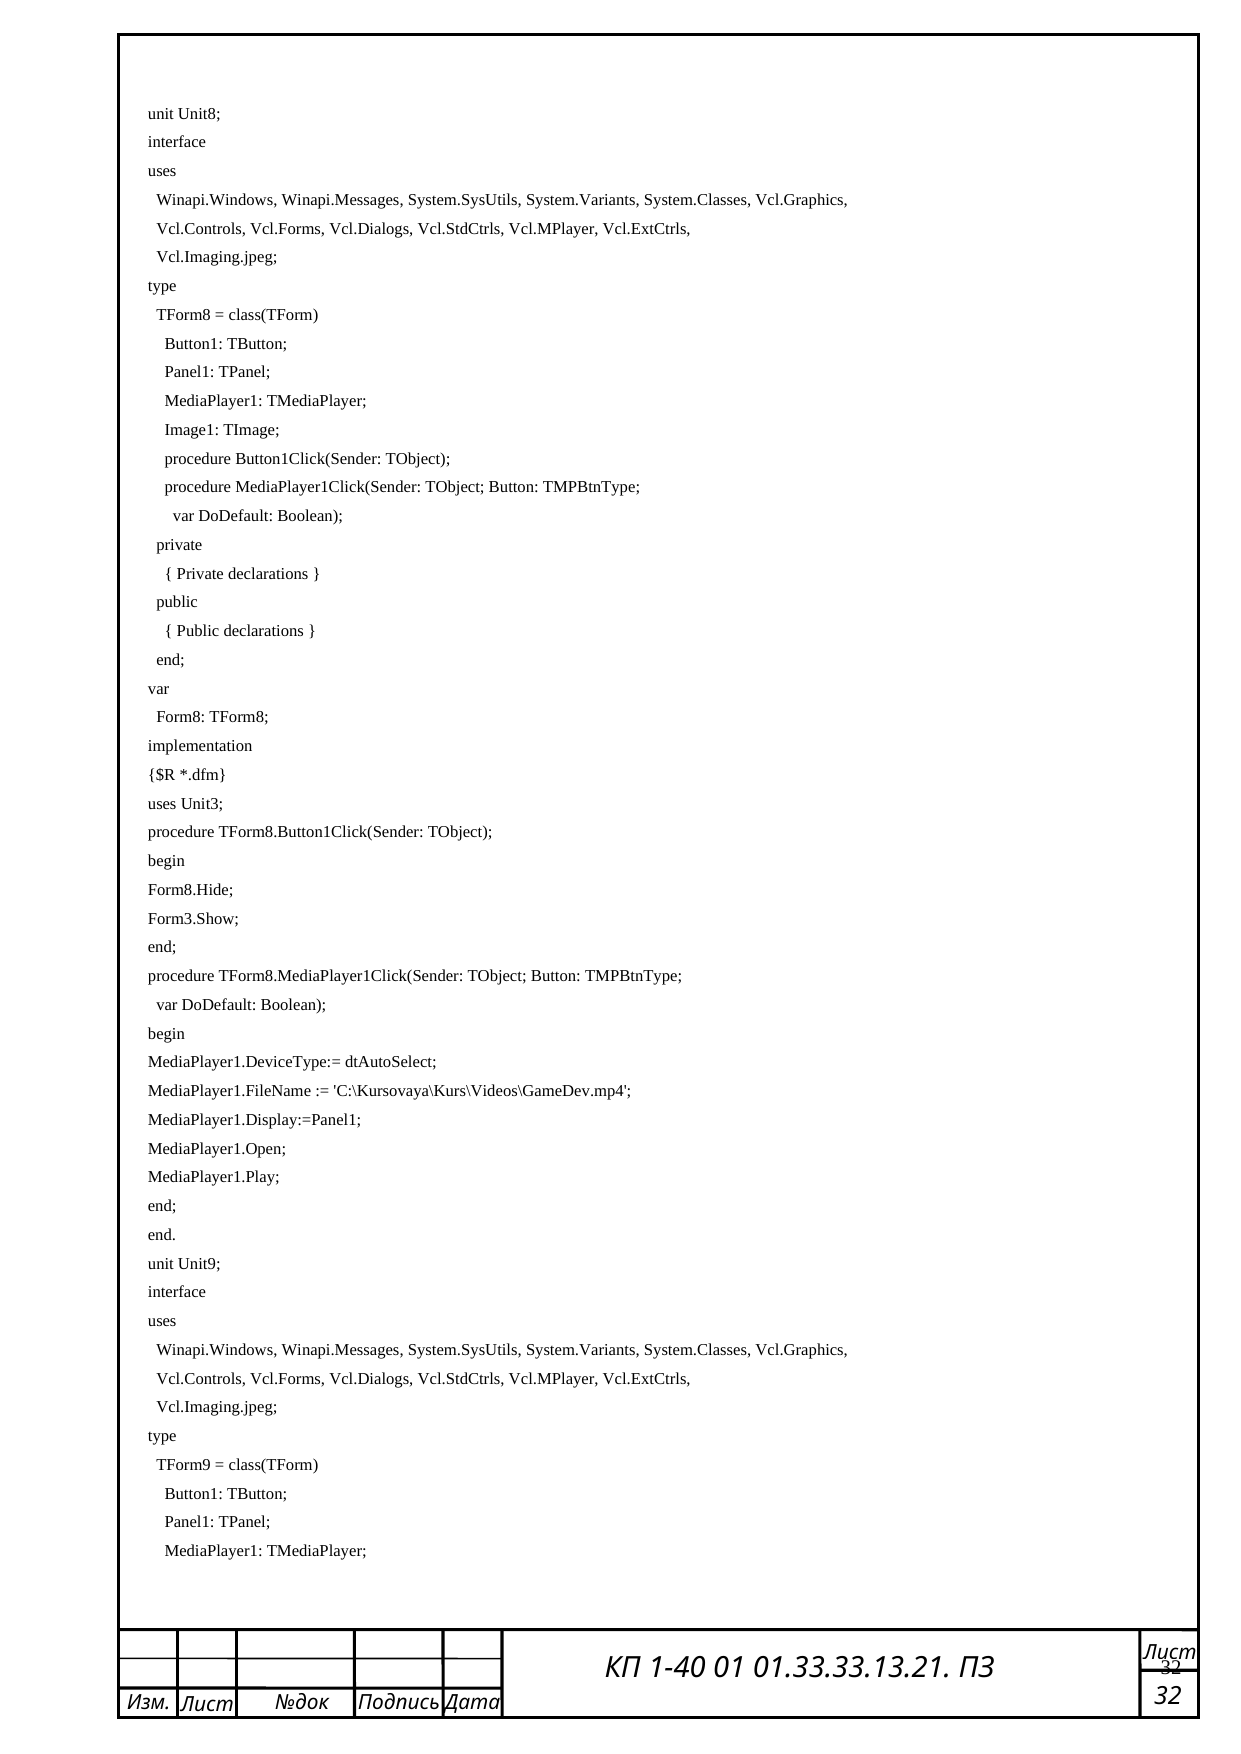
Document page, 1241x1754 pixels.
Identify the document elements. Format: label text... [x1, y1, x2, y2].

text Image1: TImage; [148, 420, 1181, 439]
text TForm8 = class(TForm) [148, 305, 1181, 324]
text procedure MediaPlayer1Click(Sender: TObject; Button: TMPBtnType; [148, 477, 1181, 496]
text end. [148, 1225, 1181, 1244]
text Winapi.Windows, Winapi.Messages, System.SysUtils, System.Variants, System.Classes, Vcl.Graphics, [148, 190, 1181, 209]
text { Public declarations } [148, 621, 1181, 640]
text MediaPlayer1.DeviceType:= dtAutoSelect; [148, 1052, 1181, 1071]
text unit Unit9; [148, 1253, 1181, 1273]
text Form8: TForm8; [148, 707, 1181, 726]
text procedure TForm8.Button1Click(Sender: TObject); [148, 822, 1181, 841]
text var [148, 678, 1181, 698]
text MediaPlayer1.Play; [148, 1167, 1181, 1186]
text MediaPlayer1.Open; [148, 1138, 1181, 1158]
text unit Unit8; [148, 103, 1181, 123]
text uses [148, 1311, 1181, 1330]
text type [148, 276, 1181, 295]
text Vcl.Controls, Vcl.Forms, Vcl.Dialogs, Vcl.StdCtrls, Vcl.MPlayer, Vcl.ExtCtrls, [148, 1368, 1181, 1388]
text procedure TForm8.MediaPlayer1Click(Sender: TObject; Button: TMPBtnType; [148, 966, 1181, 985]
text public [148, 592, 1181, 611]
text Vcl.Controls, Vcl.Forms, Vcl.Dialogs, Vcl.StdCtrls, Vcl.MPlayer, Vcl.ExtCtrls, [148, 218, 1181, 238]
text begin [148, 851, 1181, 870]
text Vcl.Imaging.jpeg; [148, 247, 1181, 266]
text Button1: TButton; [148, 333, 1181, 353]
text TForm9 = class(TForm) [148, 1455, 1181, 1474]
text MediaPlayer1.FileName := 'C:\Kursovaya\Kurs\Videos\GameDev.mp4'; [148, 1081, 1181, 1100]
text var DoDefault: Boolean); [148, 506, 1181, 525]
text uses Unit3; [148, 793, 1181, 813]
text type [148, 1426, 1181, 1445]
text Button1: TButton; [148, 1483, 1181, 1503]
text Winapi.Windows, Winapi.Messages, System.SysUtils, System.Variants, System.Classes, Vcl.Graphics, [148, 1340, 1181, 1359]
text Panel1: TPanel; [148, 362, 1181, 381]
text end; [148, 1196, 1181, 1215]
text end; [148, 937, 1181, 956]
text {$R *.dfm} [148, 765, 1181, 784]
text interface [148, 1282, 1181, 1301]
text MediaPlayer1: TMediaPlayer; [148, 1541, 1181, 1560]
text begin [148, 1023, 1181, 1043]
text interface [148, 132, 1181, 151]
text MediaPlayer1.Display:=Panel1; [148, 1110, 1181, 1129]
text Form8.Hide; [148, 880, 1181, 899]
text Panel1: TPanel; [148, 1512, 1181, 1531]
text uses [148, 161, 1181, 180]
text implementation [148, 736, 1181, 755]
text Form3.Show; [148, 908, 1181, 928]
text private [148, 535, 1181, 554]
text { Private declarations } [148, 563, 1181, 583]
text MediaPlayer1: TMediaPlayer; [148, 391, 1181, 410]
text Vcl.Imaging.jpeg; [148, 1397, 1181, 1416]
text var DoDefault: Boolean); [148, 995, 1181, 1014]
text procedure Button1Click(Sender: TObject); [148, 448, 1181, 468]
text end; [148, 650, 1181, 669]
